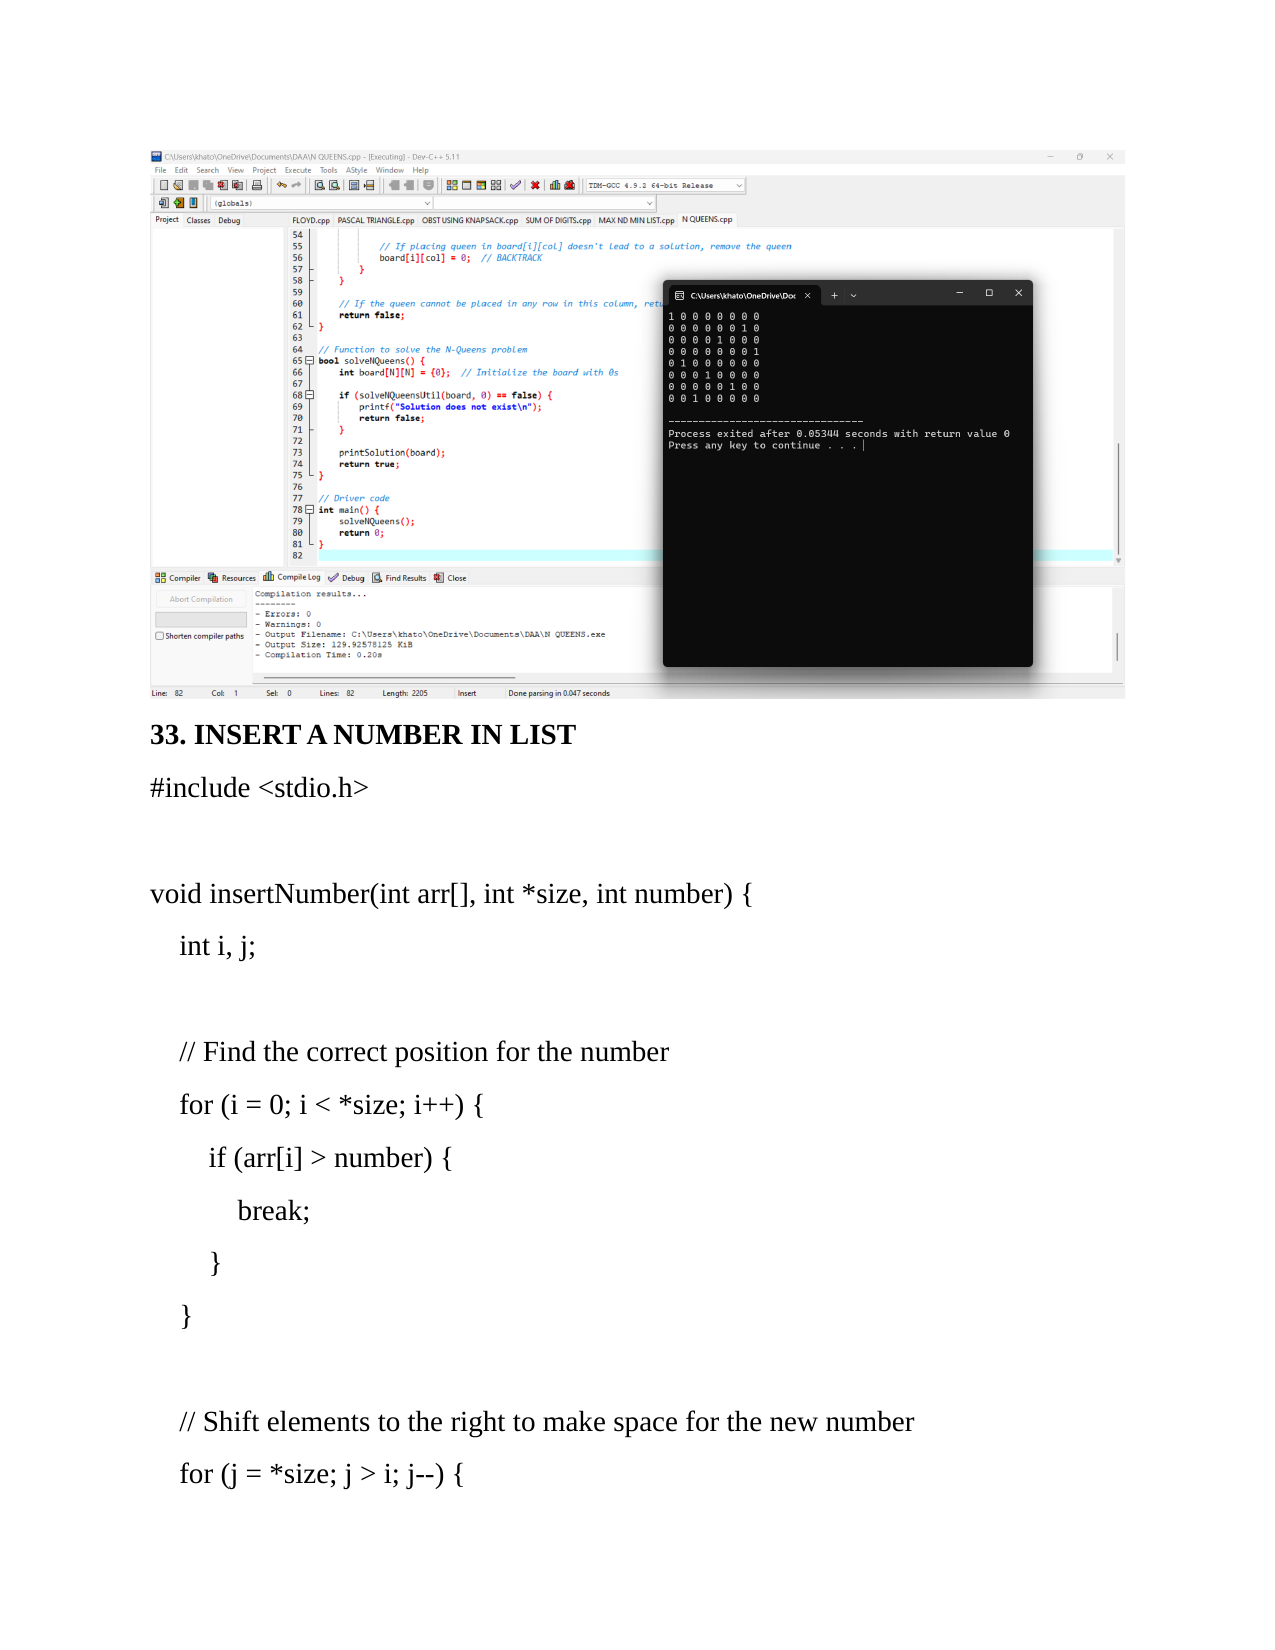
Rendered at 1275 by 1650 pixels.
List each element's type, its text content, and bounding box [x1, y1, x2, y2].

text break; [150, 1193, 1125, 1226]
text void insertNumber(int arr[], int *size, int number) { [150, 876, 1125, 909]
picture [150, 150, 1125, 699]
text #include <stdio.h> [150, 770, 1125, 804]
text } [150, 1298, 1125, 1332]
text 33. INSERT A NUMBER IN LIST [150, 717, 1125, 751]
text for (j = *size; j > i; j--) { [150, 1457, 1125, 1490]
text int i, j; [150, 928, 1125, 962]
text // Shift elements to the right to make space for the new number [150, 1404, 1125, 1437]
text // Find the correct position for the number [150, 1034, 1125, 1068]
text for (i = 0; i < *size; i++) { [150, 1087, 1125, 1121]
text if (arr[i] > number) { [150, 1140, 1125, 1173]
text } [150, 1245, 1125, 1279]
